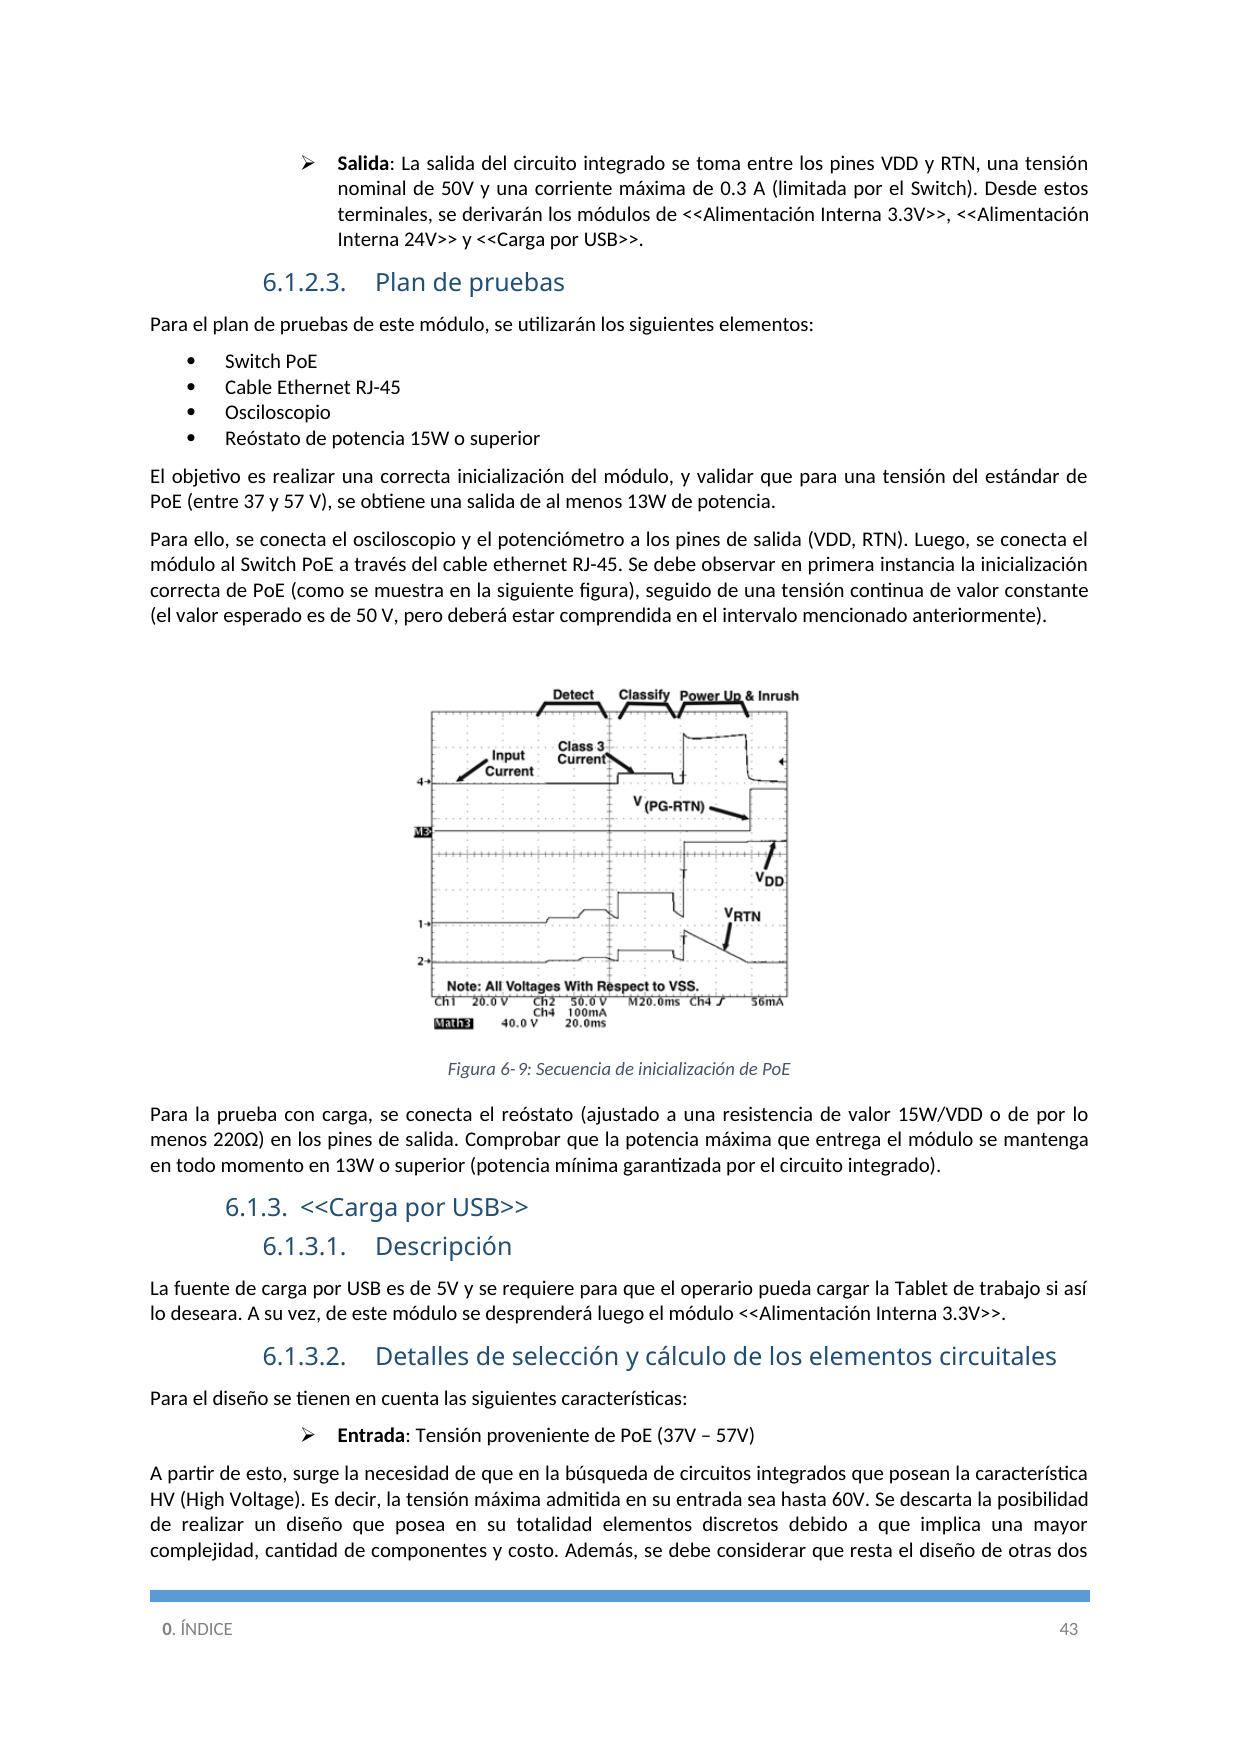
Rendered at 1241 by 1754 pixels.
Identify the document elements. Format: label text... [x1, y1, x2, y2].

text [150, 1461, 1090, 1562]
text Para el plan de pruebas de este módulo, se utilizarán los siguientes elementos: [150, 311, 1090, 336]
list Salida: La salida del circuito integrado se toma entre los pines VDD y RTN, una tensión nominal de 50V y una corriente máxima de 0.3 A (limitada por el Switch). Desde estos terminales, se derivarán los módulos de <<Alimentación Interna 3.3V>>, <<Alimentación Interna 24V>> y <<Carga por USB>>. [300, 150, 1090, 252]
subtitle Detalles de selección y cálculo de los elementos circuitales [262, 1338, 1090, 1372]
text Para el diseño se tienen en cuenta las siguientes características: [150, 1385, 1090, 1410]
text La fuente de carga por USB es de 5V y se requiere para que el operario pueda cargar la Tablet de trabajo si así lo deseara. A su vez, de este módulo se desprenderá luego el módulo <<Alimentación Interna 3.3V>>. [150, 1275, 1090, 1326]
picture [408, 640, 833, 1045]
list Cable Ethernet RJ-45 [187, 374, 1090, 399]
subtitle <<Carga por USB>> [225, 1190, 1090, 1224]
subtitle Plan de pruebas [262, 264, 1090, 298]
subtitle Descripción [262, 1228, 1090, 1262]
list Reóstato de potencia 15W o superior [187, 425, 1090, 450]
text El objetivo es realizar una correcta inicialización del módulo, y validar que para una tensión del estándar de PoE (entre 37 y 57 V), se obtiene una salida de al menos 13W de potencia. [150, 463, 1090, 514]
list Entrada: Tensión proveniente de PoE (37V – 57V) [300, 1423, 1090, 1448]
text Para la prueba con carga, se conecta el reóstato (ajustado a una resistencia de valor 15W/VDD o de por lo menos 220Ω) en los pines de salida. Comprobar que la potencia máxima que entrega el módulo se mantenga en todo momento en 13W o superior (potencia mínima garantizada por el circuito integrado). [150, 1101, 1090, 1177]
list Switch PoE [187, 349, 1090, 374]
text Para ello, se conecta el osciloscopio y el potenciómetro a los pines de salida (VDD, RTN). Luego, se conecta el módulo al Switch PoE a través del cable ethernet RJ-45. Se debe observar en primera instancia la inicialización correcta de PoE (como se muestra en la siguiente figura), seguido de una tensión continua de valor constante (el valor esperado es de 50 V, pero deberá estar comprendida en el intervalo mencionado anteriormente). [150, 526, 1090, 628]
list Osciloscopio [187, 399, 1090, 425]
